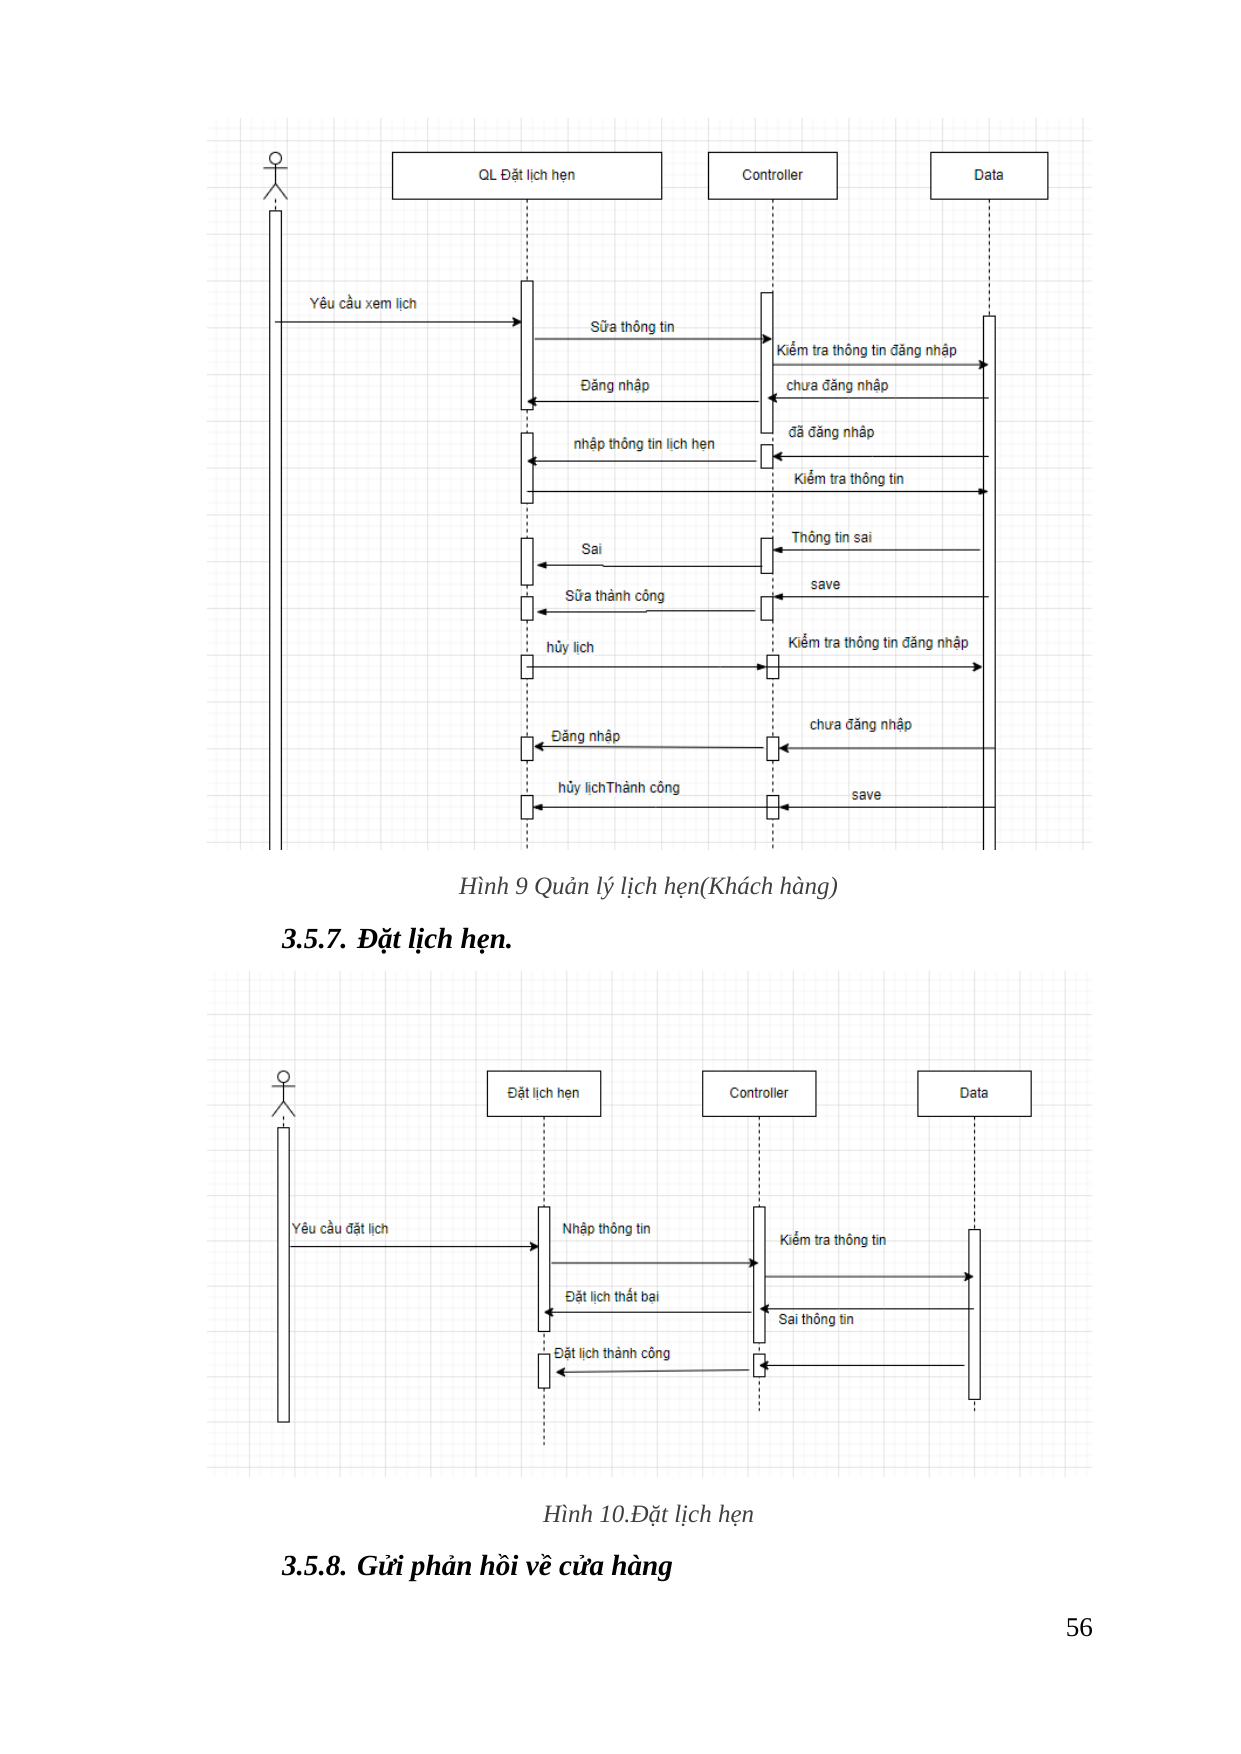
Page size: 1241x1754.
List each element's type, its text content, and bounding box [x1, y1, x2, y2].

list Đặt lịch hẹn. [282, 921, 1092, 954]
list Gửi phản hồi về cửa hàng [282, 1548, 1092, 1582]
